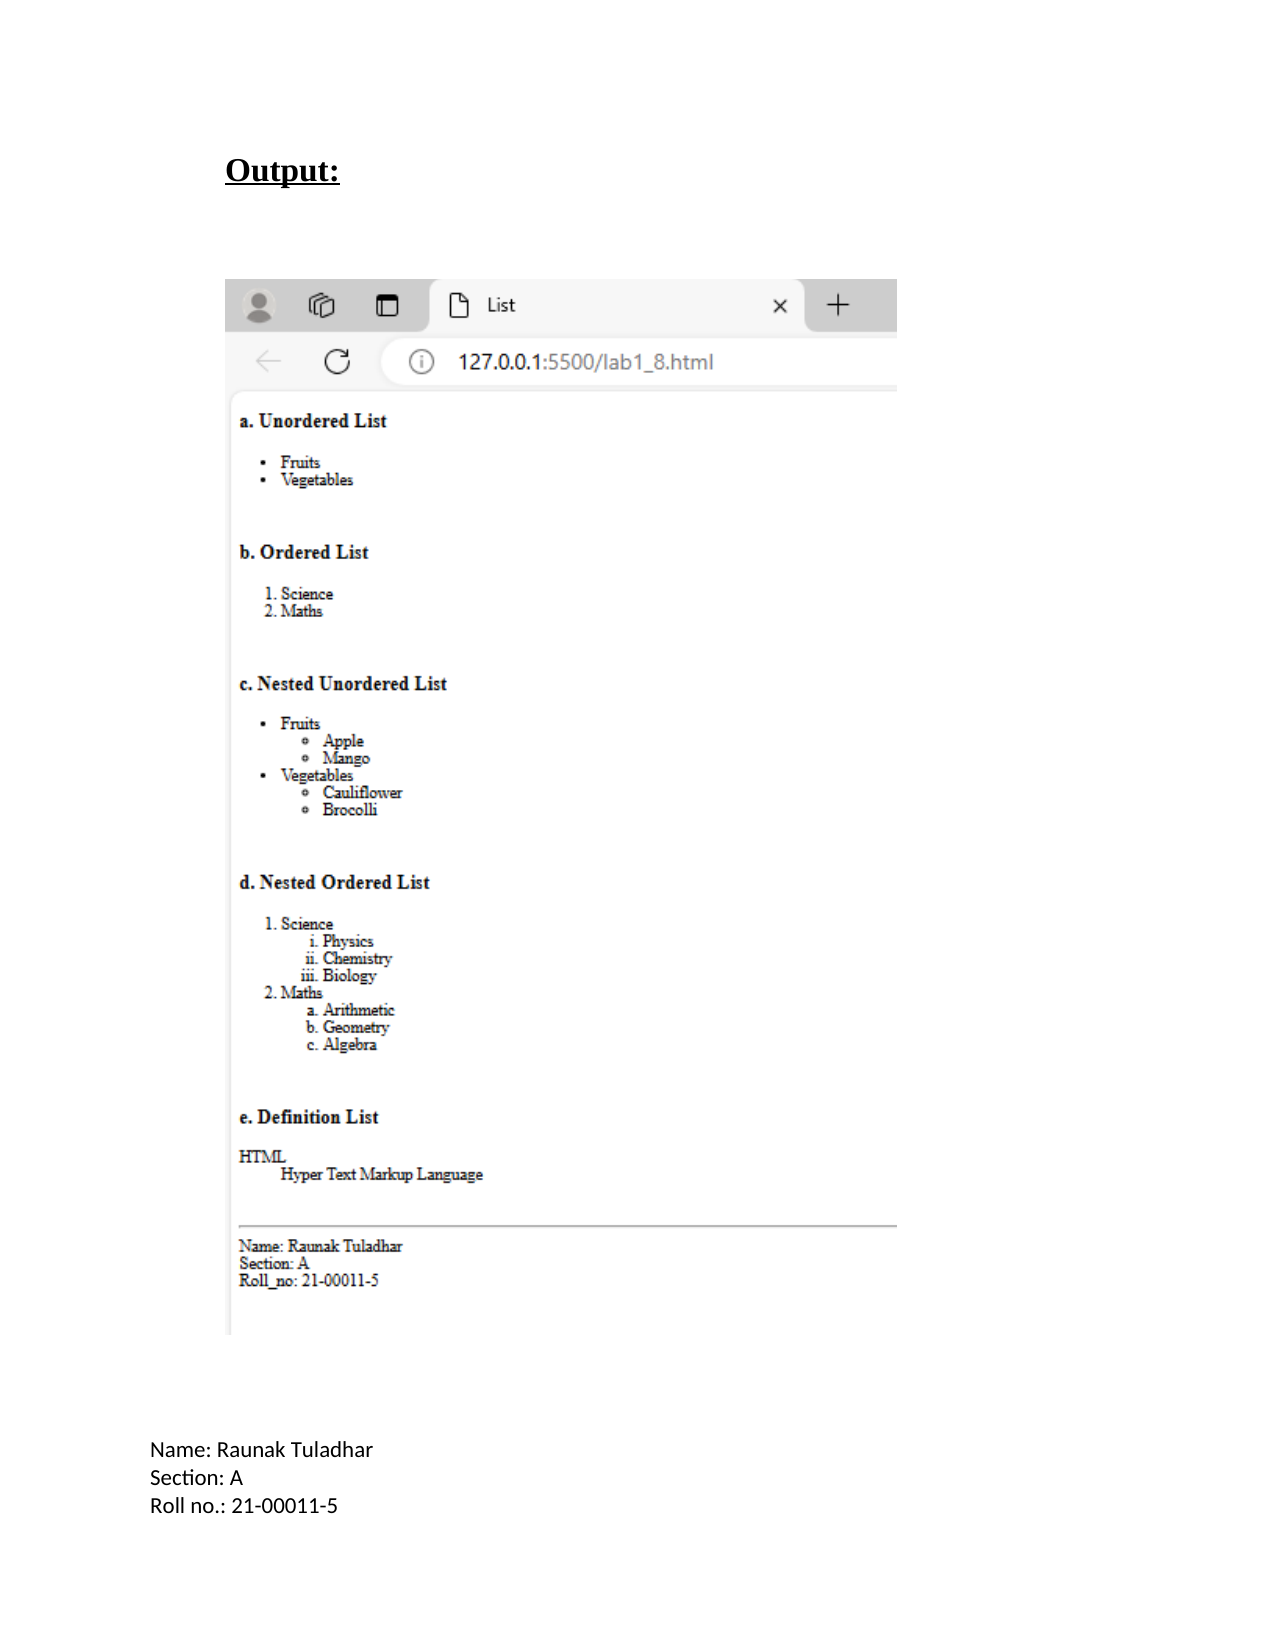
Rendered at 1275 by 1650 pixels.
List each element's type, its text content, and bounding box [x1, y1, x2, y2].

picture [225, 279, 897, 1335]
text Output: [225, 150, 1125, 188]
